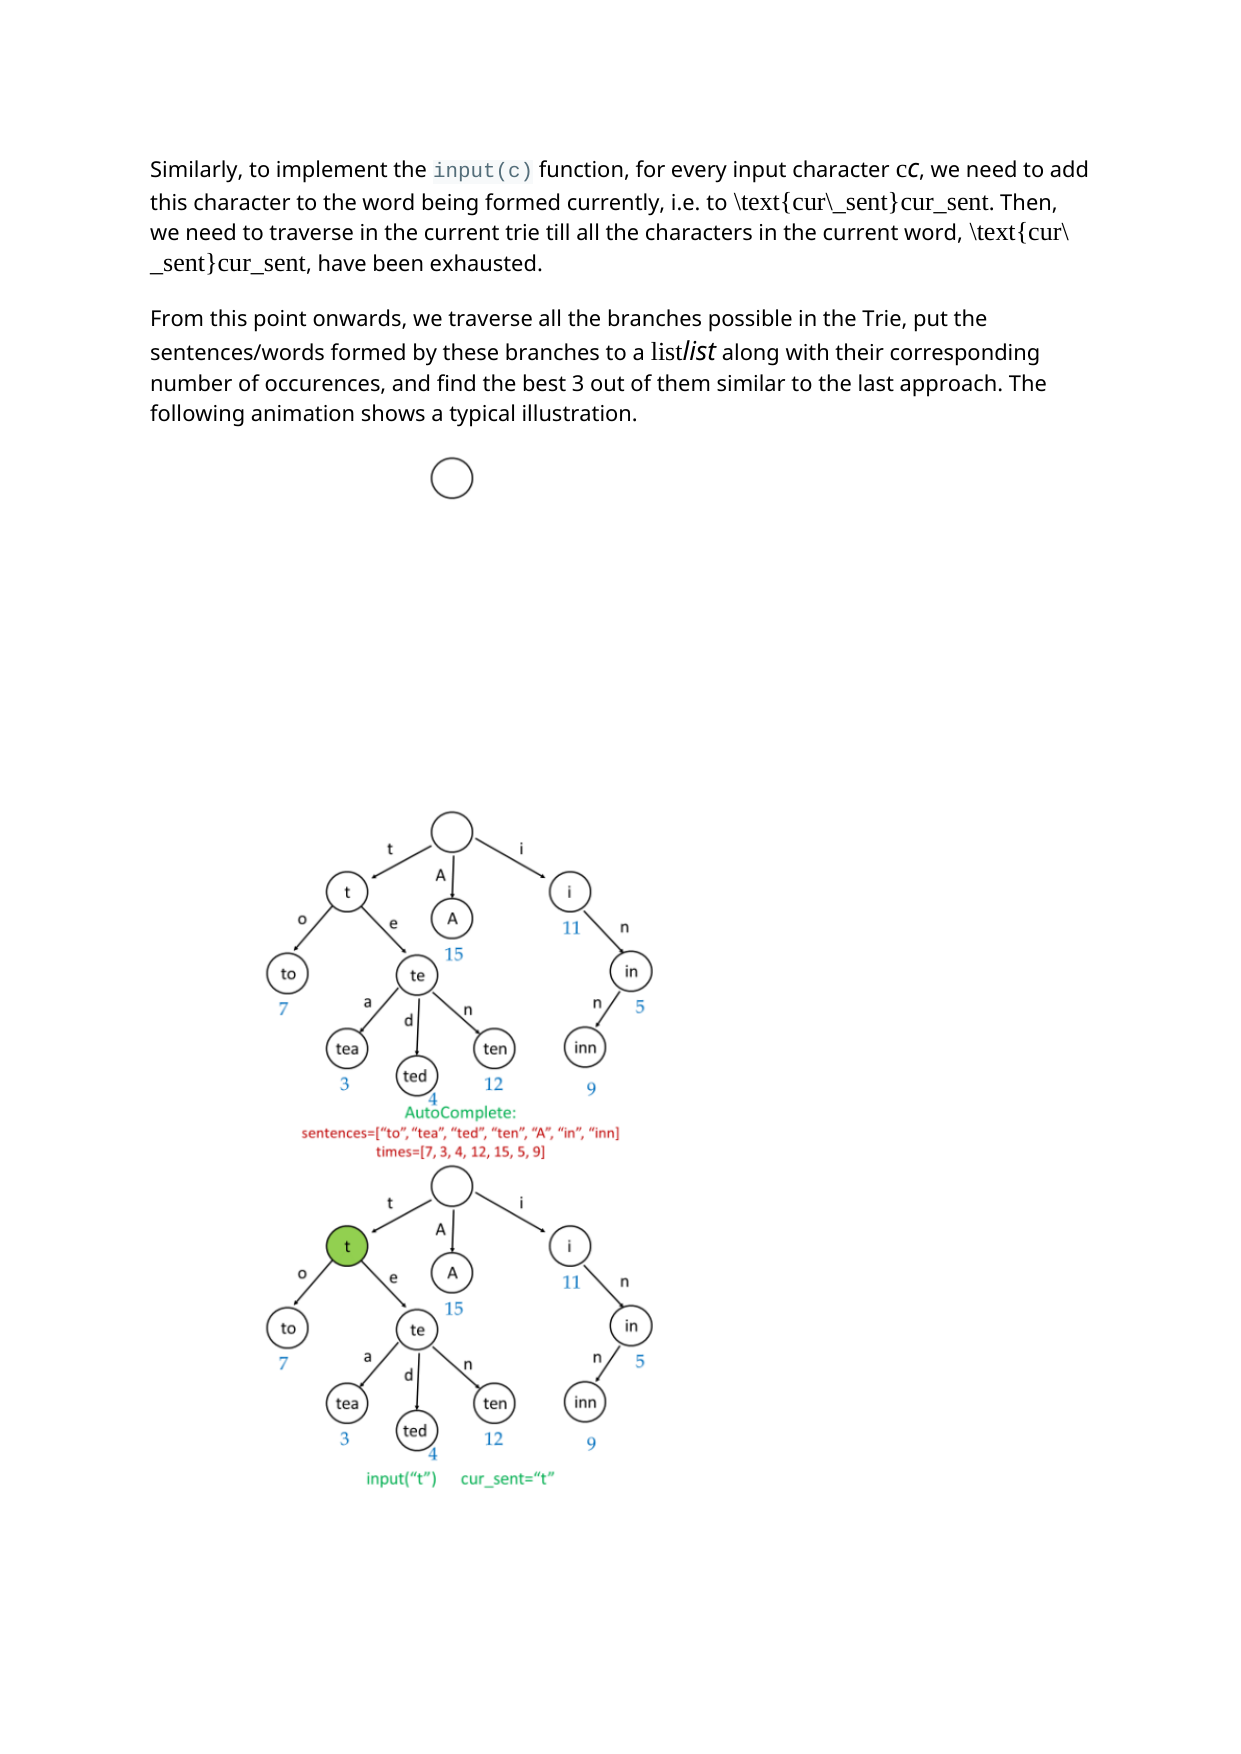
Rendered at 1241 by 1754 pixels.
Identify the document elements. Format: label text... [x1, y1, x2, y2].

text From this point onwards, we traverse all the branches possible in the Trie, put the sentences/words formed by these branches to a listlist along with their corresponding number of occurences, and find the best 3 out of them similar to the last approach. The following animation shows a typical illustration. [150, 303, 1090, 428]
text Similarly, to implement the input(c) function, for every input character cc, we need to add this character to the word being formed currently, i.e. to \text{cur\_sent}cur_sent. Then, we need to traverse in the current trie till all the characters in the current word, \text{cur\_sent}cur_sent, have been exhausted. [150, 150, 1090, 278]
picture [150, 452, 780, 1516]
